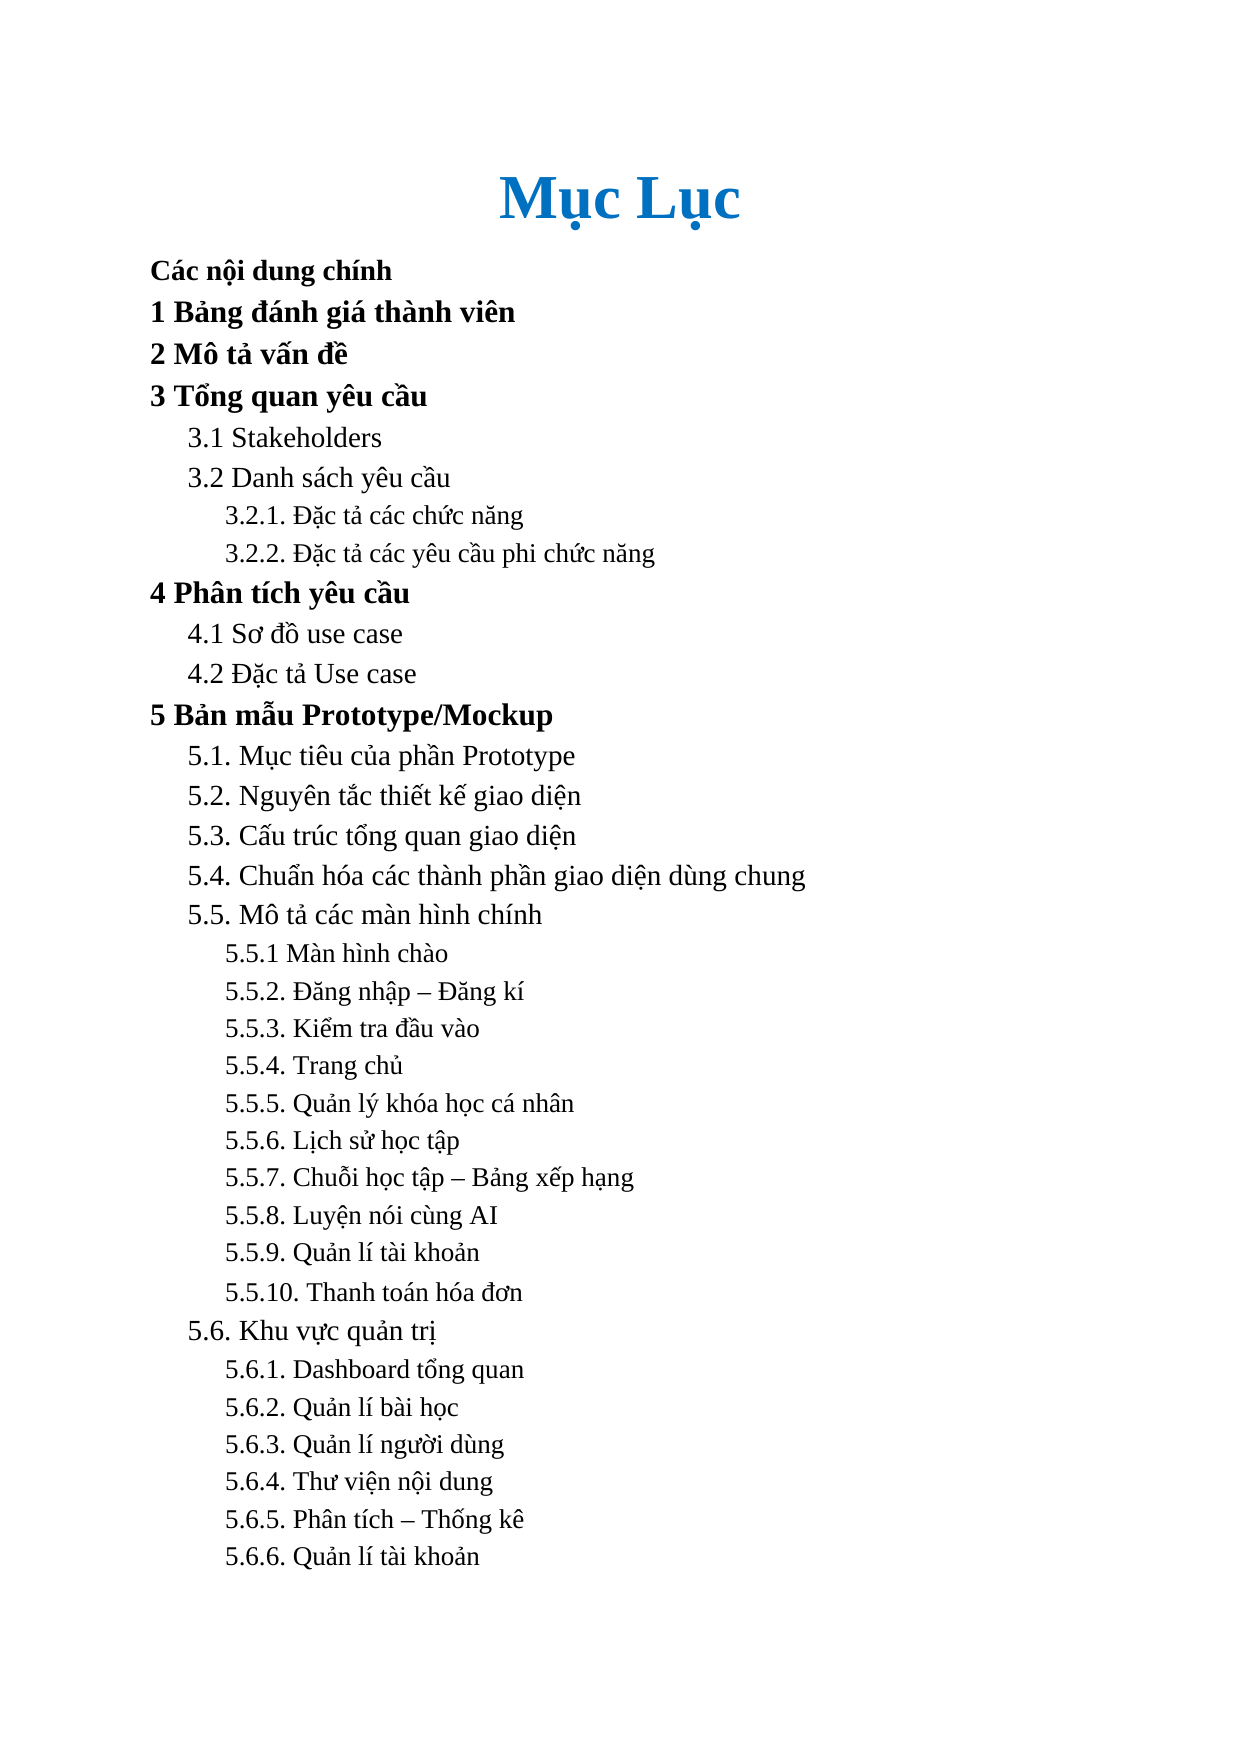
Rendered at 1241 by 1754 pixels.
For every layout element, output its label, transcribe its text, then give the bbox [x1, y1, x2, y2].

text Mục Lục [150, 160, 1090, 232]
